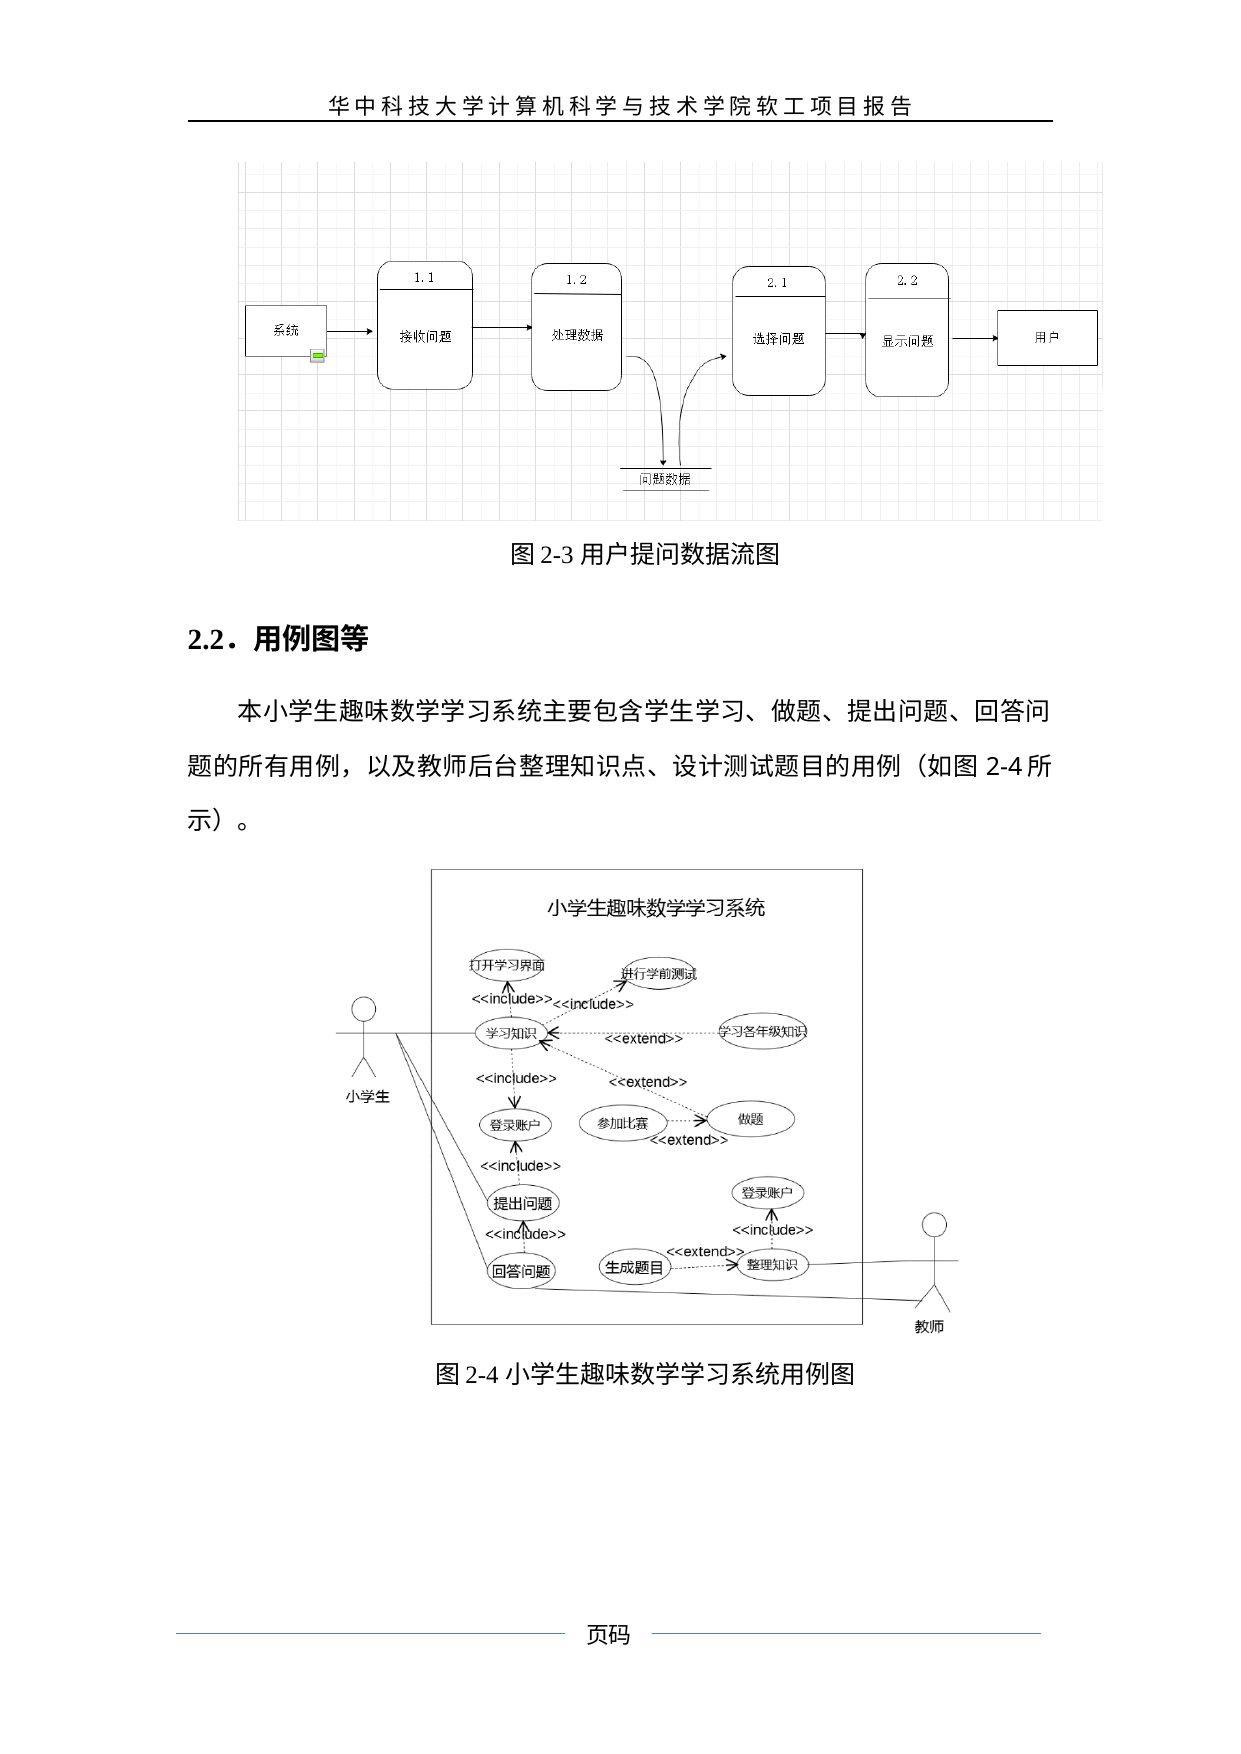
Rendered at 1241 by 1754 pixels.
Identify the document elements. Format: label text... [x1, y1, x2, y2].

picture [237, 162, 1103, 521]
subtitle 2.2．用例图等 [187, 616, 1053, 658]
text 图2-3 用户提问数据流图 [187, 534, 1053, 571]
text 图2-4 小学生趣味数学学习系统用例图 [187, 1354, 1053, 1390]
picture [308, 855, 982, 1340]
text 本小学生趣味数学学习系统主要包含学生学习、做题、提出问题、回答问题的所有用例，以及教师后台整理知识点、设计测试题目的用例（如图2-4所示）。 [187, 692, 1053, 837]
